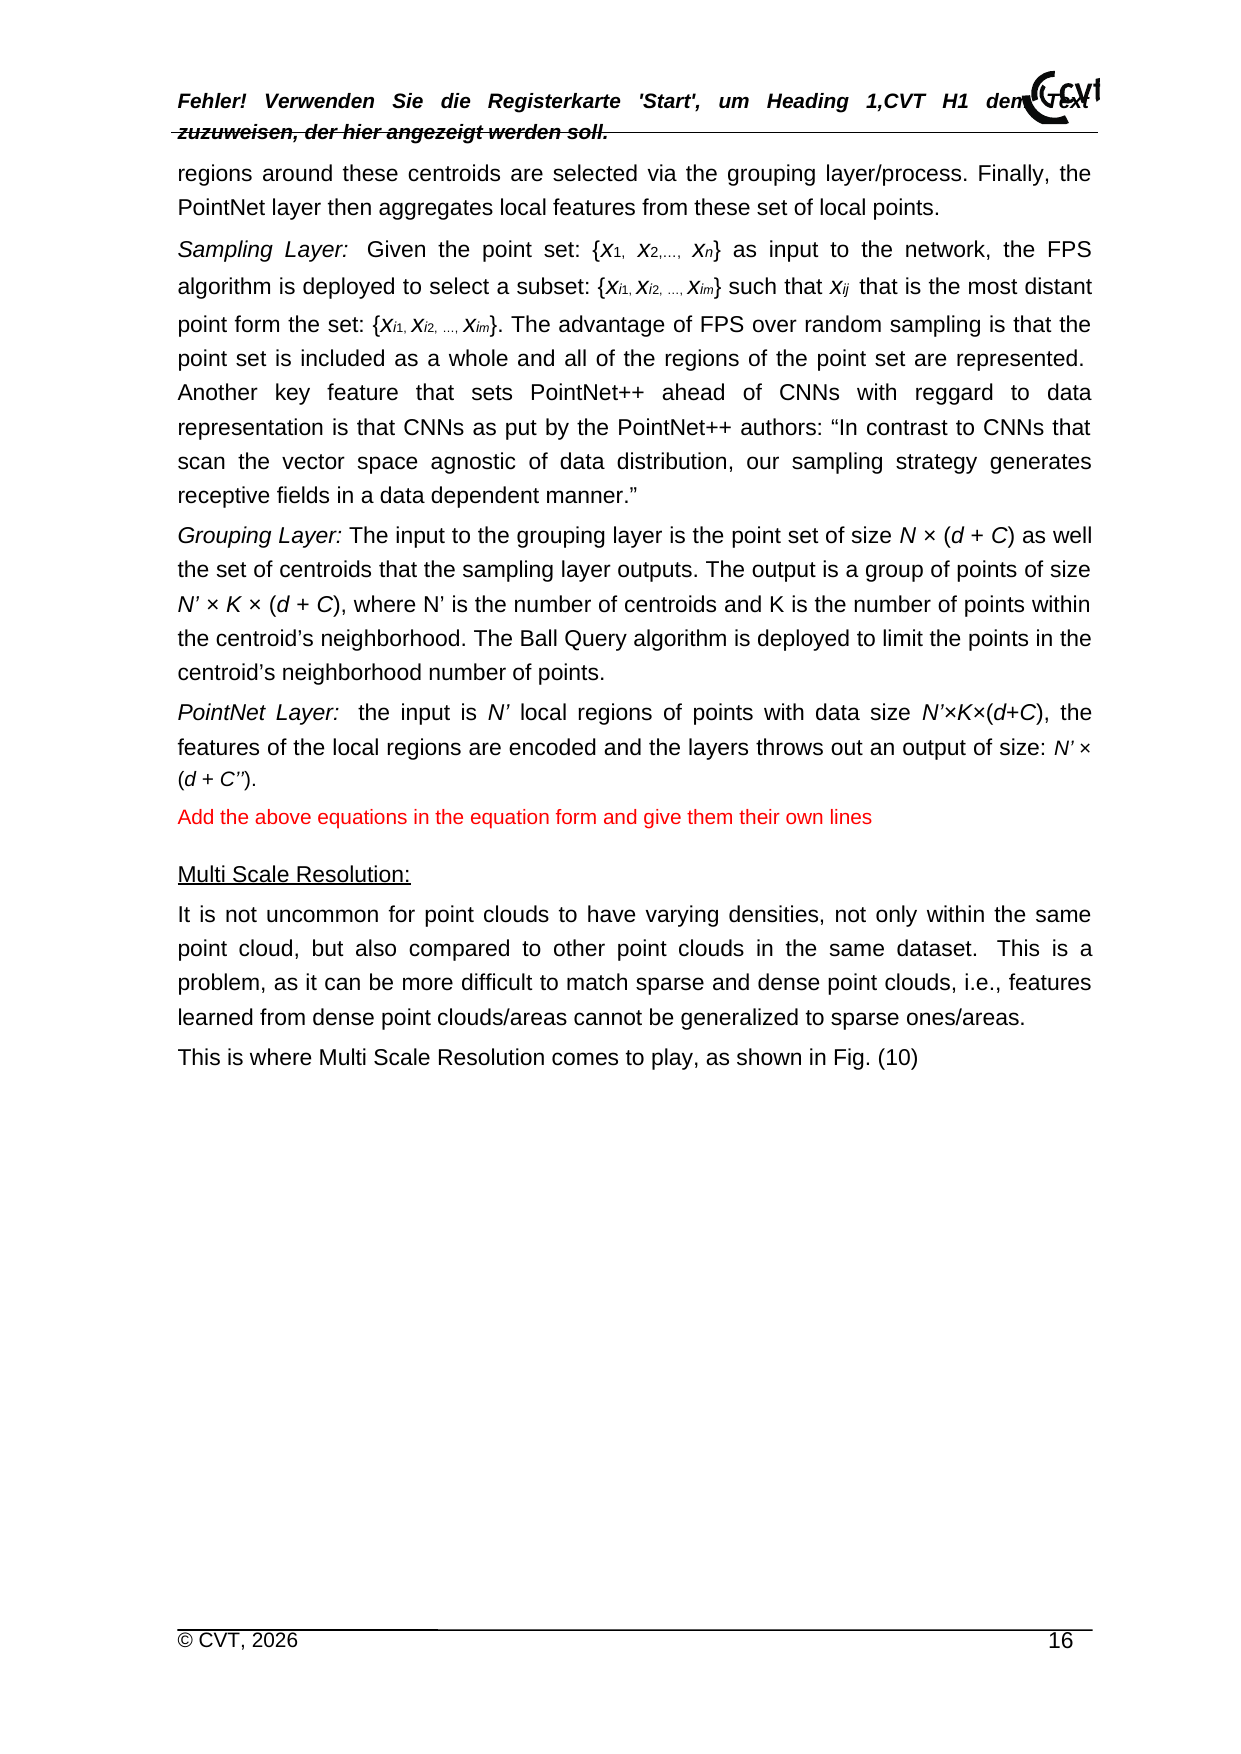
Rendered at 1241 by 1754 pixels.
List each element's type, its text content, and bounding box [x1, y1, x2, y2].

text This is where Multi Scale Resolution comes to play, as shown in Fig. (10) [177, 1044, 1092, 1070]
text Grouping Layer: The input to the grouping layer is the point set of size N × (d + C) as well the set of centroids that the sampling layer outputs. The output is a group of points of size N’ × K × (d + C), where N’ is the number of centroids and K is the number of points within the centroid’s neighborhood. The Ball Query algorithm is deployed to limit the points in the centroid’s neighborhood number of points. [177, 522, 1092, 685]
text Multi Scale Resolution: [177, 861, 1092, 887]
text It is not uncommon for point clouds to have varying densities, not only within the same point cloud, but also compared to other point clouds in the same dataset. This is a problem, as it can be more difficult to match sparse and dense point clouds, i.e., features learned from dense point clouds/areas cannot be generalized to sparse ones/areas. [177, 901, 1092, 1030]
text Add the above equations in the equation form and give them their own lines [177, 804, 1092, 828]
text PointNet Layer: the input is N’ local regions of points with data size N’×K×(d+C), the features of the local regions are encoded and the layers throws out an output of size: N’ × (d + C’’). [177, 699, 1092, 791]
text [177, 159, 1092, 220]
text Sampling Layer: Given the point set: {x1, x2,…, xn} as input to the network, the FPS algorithm is deployed to select a subset: {xi1, xi2, …, xim} such that xij that is the most distant point form the set: {xi1, xi2, …, xim}. The advantage of FPS over random sampling is that the point set is included as a whole and all of the regions of the point set are represented. Another key feature that sets PointNet++ ahead of CNNs with reggard to data representation is that CNNs as put by the PointNet++ authors: “In contrast to CNNs that scan the vector space agnostic of data distribution, our sampling strategy generates receptive fields in a data dependent manner.” [177, 234, 1092, 508]
